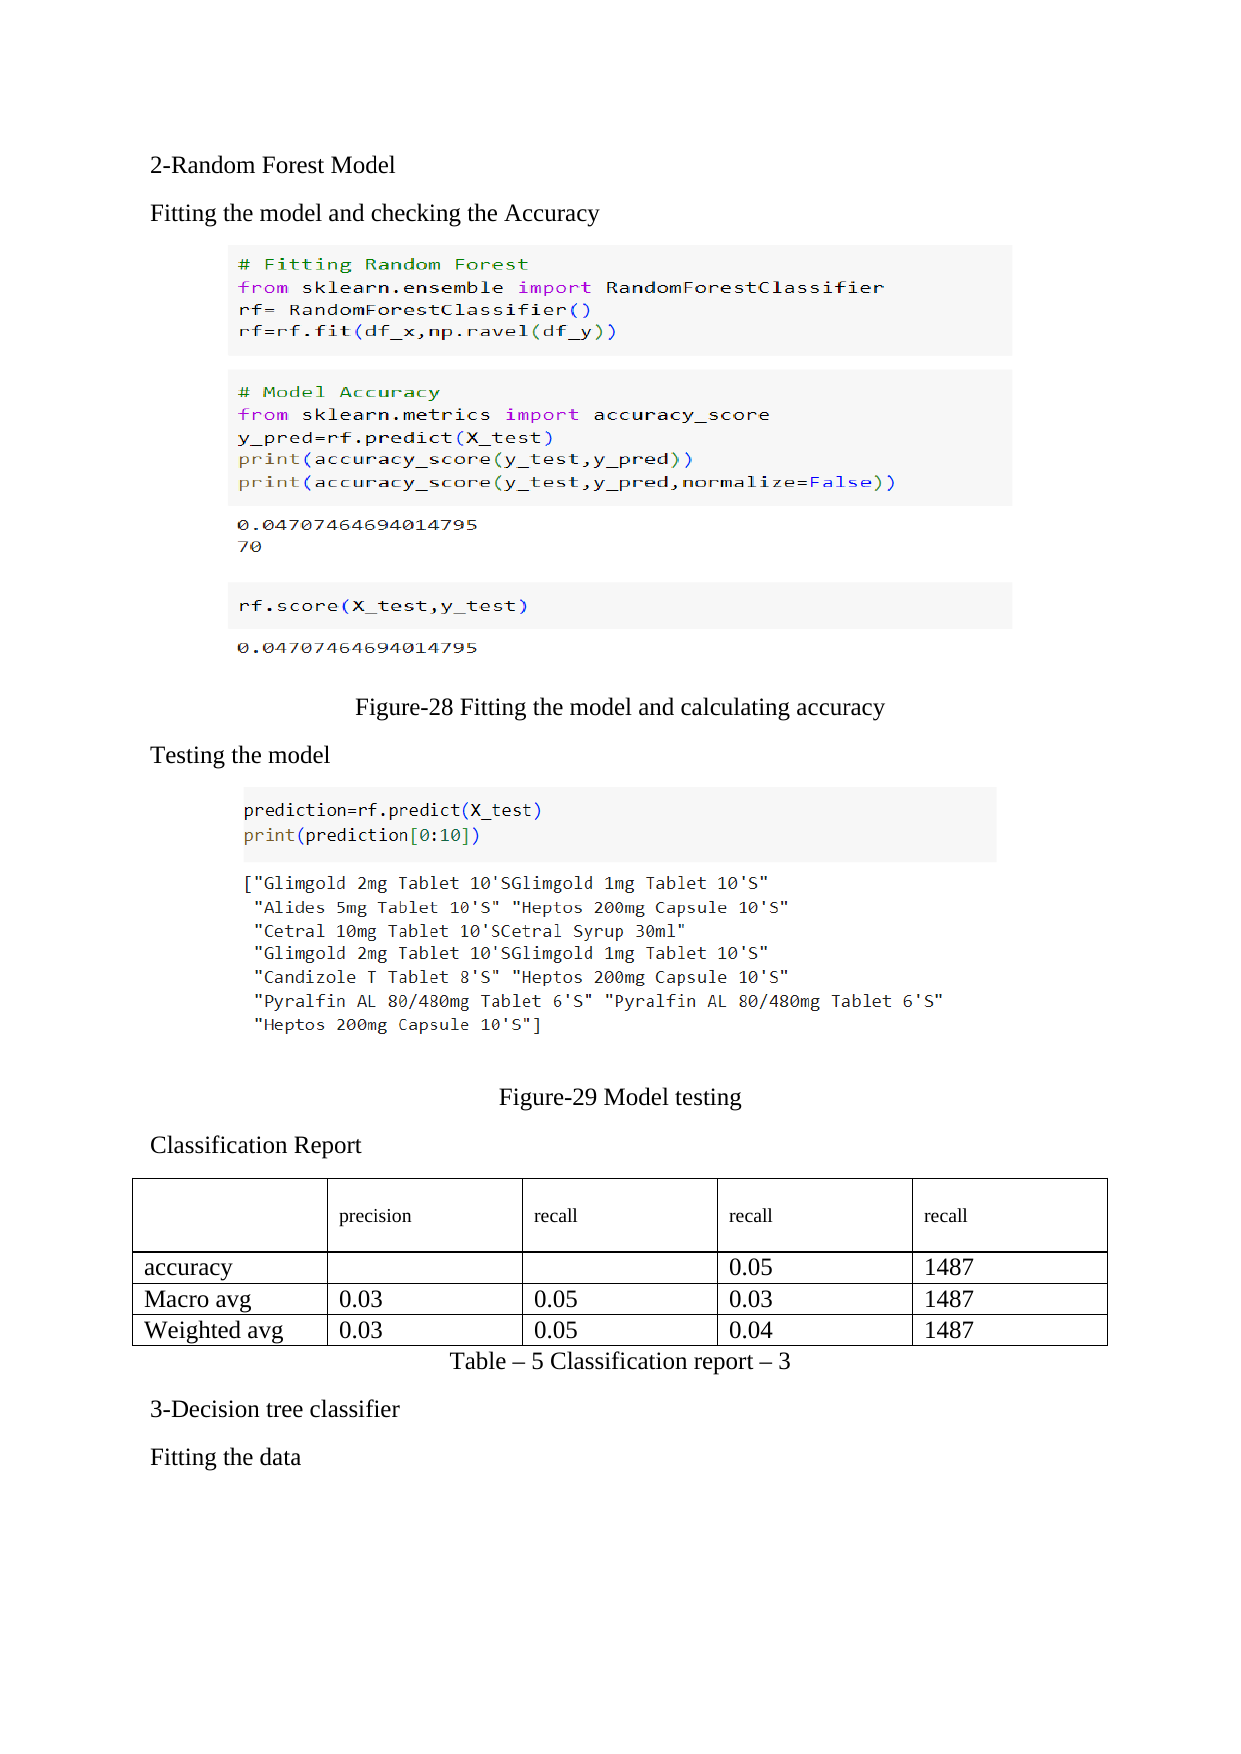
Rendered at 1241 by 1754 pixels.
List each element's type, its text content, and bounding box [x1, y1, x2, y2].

table_cell 1487 [913, 1253, 1107, 1283]
text Figure-29 Model testing [150, 1082, 1090, 1111]
table_header recall [523, 1179, 717, 1251]
text Fitting the model and checking the Accuracy [150, 198, 1090, 226]
table_cell 0.04 [718, 1315, 912, 1345]
table_header [133, 1179, 327, 1251]
table_header recall [718, 1179, 912, 1251]
table_header precision [328, 1179, 522, 1251]
table_cell [328, 1253, 522, 1283]
table_cell 0.05 [523, 1284, 717, 1314]
picture [227, 245, 1013, 674]
table_cell Macro avg [133, 1284, 327, 1314]
table_cell 0.03 [718, 1284, 912, 1314]
text 3-Decision tree classifier [150, 1394, 1090, 1423]
text Table – 5 Classification report – 3 [150, 1346, 1090, 1375]
table_cell 0.05 [523, 1315, 717, 1345]
table_header recall [913, 1179, 1107, 1251]
table_cell 1487 [913, 1315, 1107, 1345]
table_cell 0.03 [328, 1284, 522, 1314]
table_cell 0.05 [718, 1253, 912, 1283]
table_cell 0.03 [328, 1315, 522, 1345]
picture [243, 787, 997, 1064]
text Classification Report [150, 1130, 1090, 1158]
table_cell accuracy [133, 1253, 327, 1283]
table_cell [523, 1253, 717, 1283]
text 2-Random Forest Model [150, 150, 1090, 179]
table_cell Weighted avg [133, 1315, 327, 1345]
text Testing the model [150, 740, 1090, 769]
text Figure-28 Fitting the model and calculating accuracy [150, 692, 1090, 721]
text Fitting the data [150, 1442, 1090, 1470]
table_cell 1487 [913, 1284, 1107, 1314]
